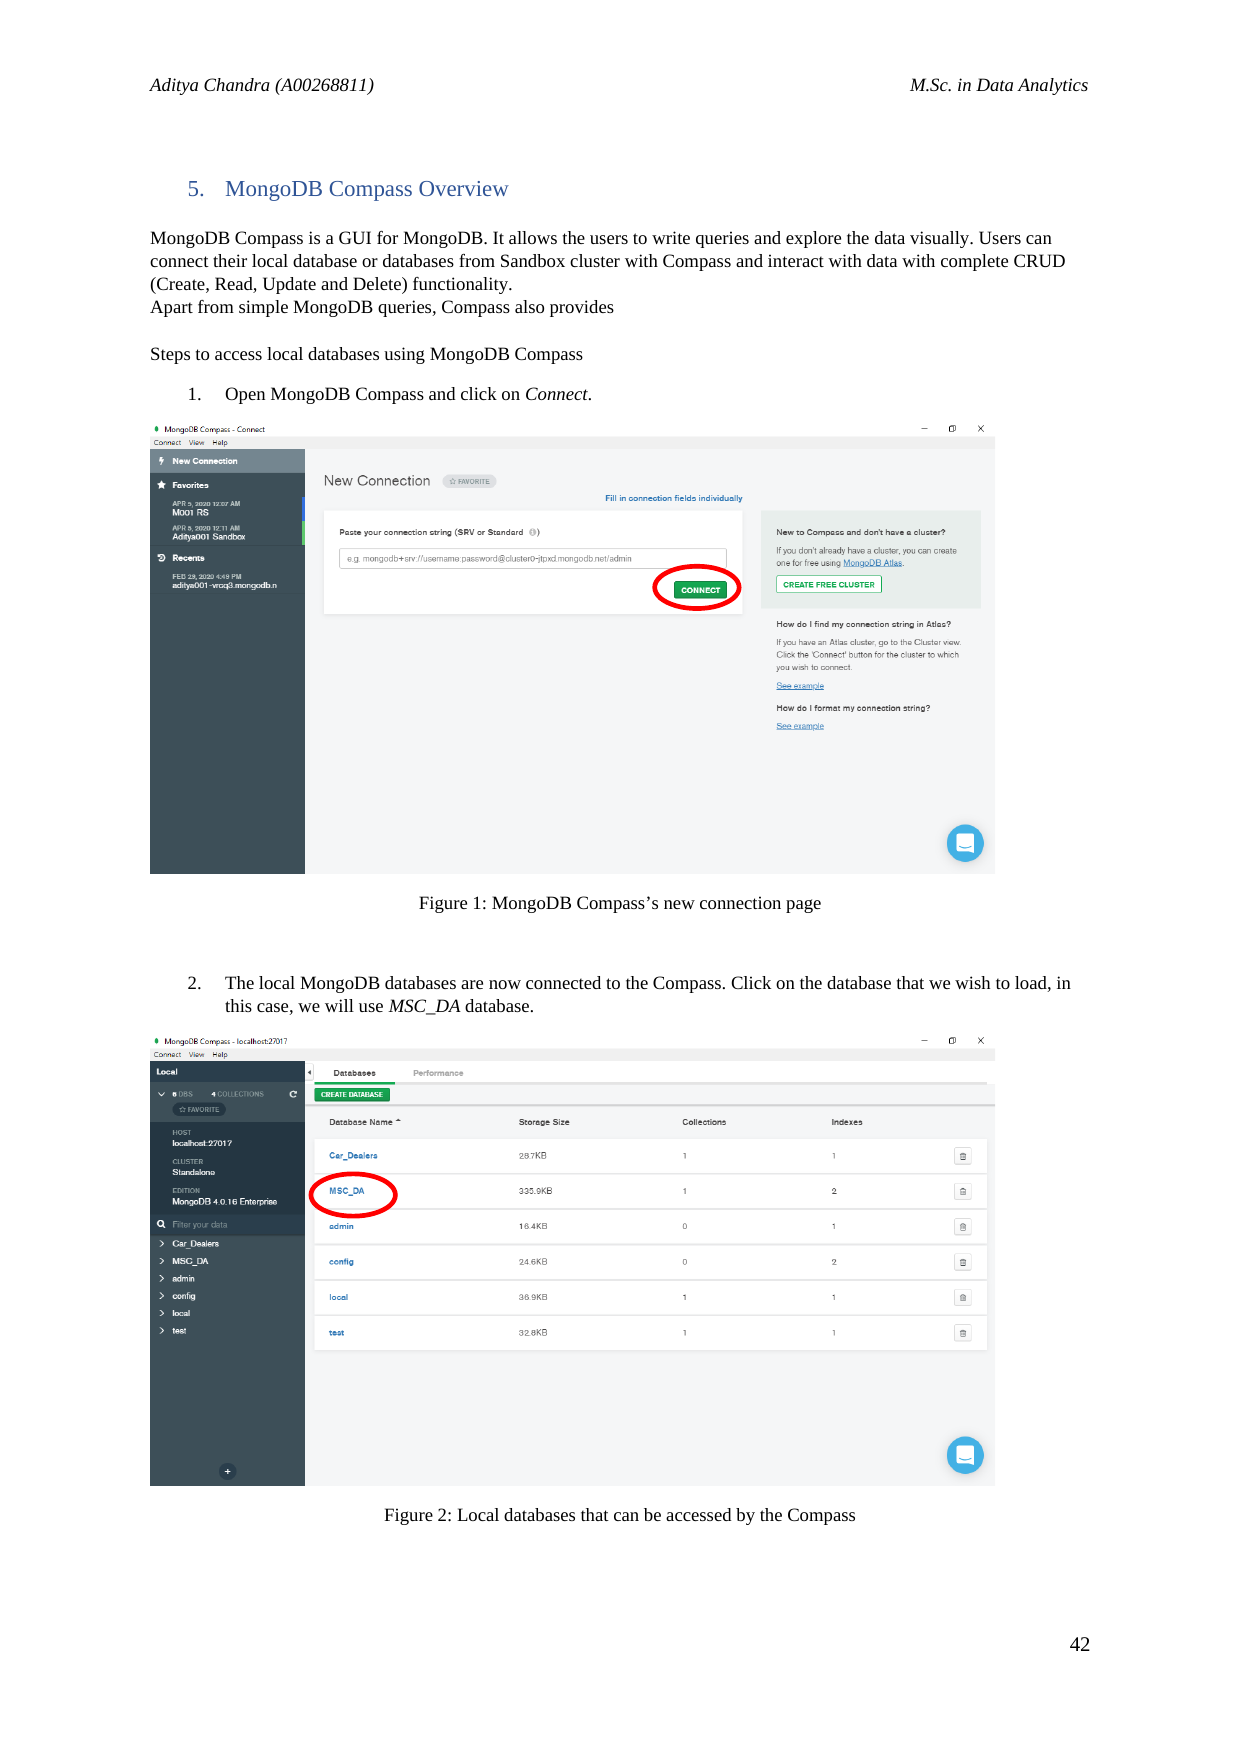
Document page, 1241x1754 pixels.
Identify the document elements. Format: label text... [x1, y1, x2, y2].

text MongoDB Compass is a GUI for MongoDB. It allows the users to write queries and explore the data visually. Users can connect their local database or databases from Sandbox cluster with Compass and interact with data with complete CRUD (Create, Read, Update and Delete) functionality. [150, 227, 1090, 295]
subtitle MongoDB Compass Overview [187, 175, 1090, 201]
text Figure 2: Local databases that can be accessed by the Compass [150, 1504, 1090, 1526]
text Figure 1: MongoDB Compass’s new connection page [150, 892, 1090, 913]
list The local MongoDB databases are now connected to the Compass. Click on the database that we wish to load, in this case, we will use MSC_DA database. [187, 972, 1090, 1017]
picture [150, 422, 996, 874]
list Open MongoDB Compass and click on Connect. [187, 383, 1090, 404]
text Apart from simple MongoDB queries, Compass also provides [150, 296, 1090, 318]
picture [150, 1035, 996, 1486]
text Steps to access local databases using MongoDB Compass [150, 343, 1090, 364]
